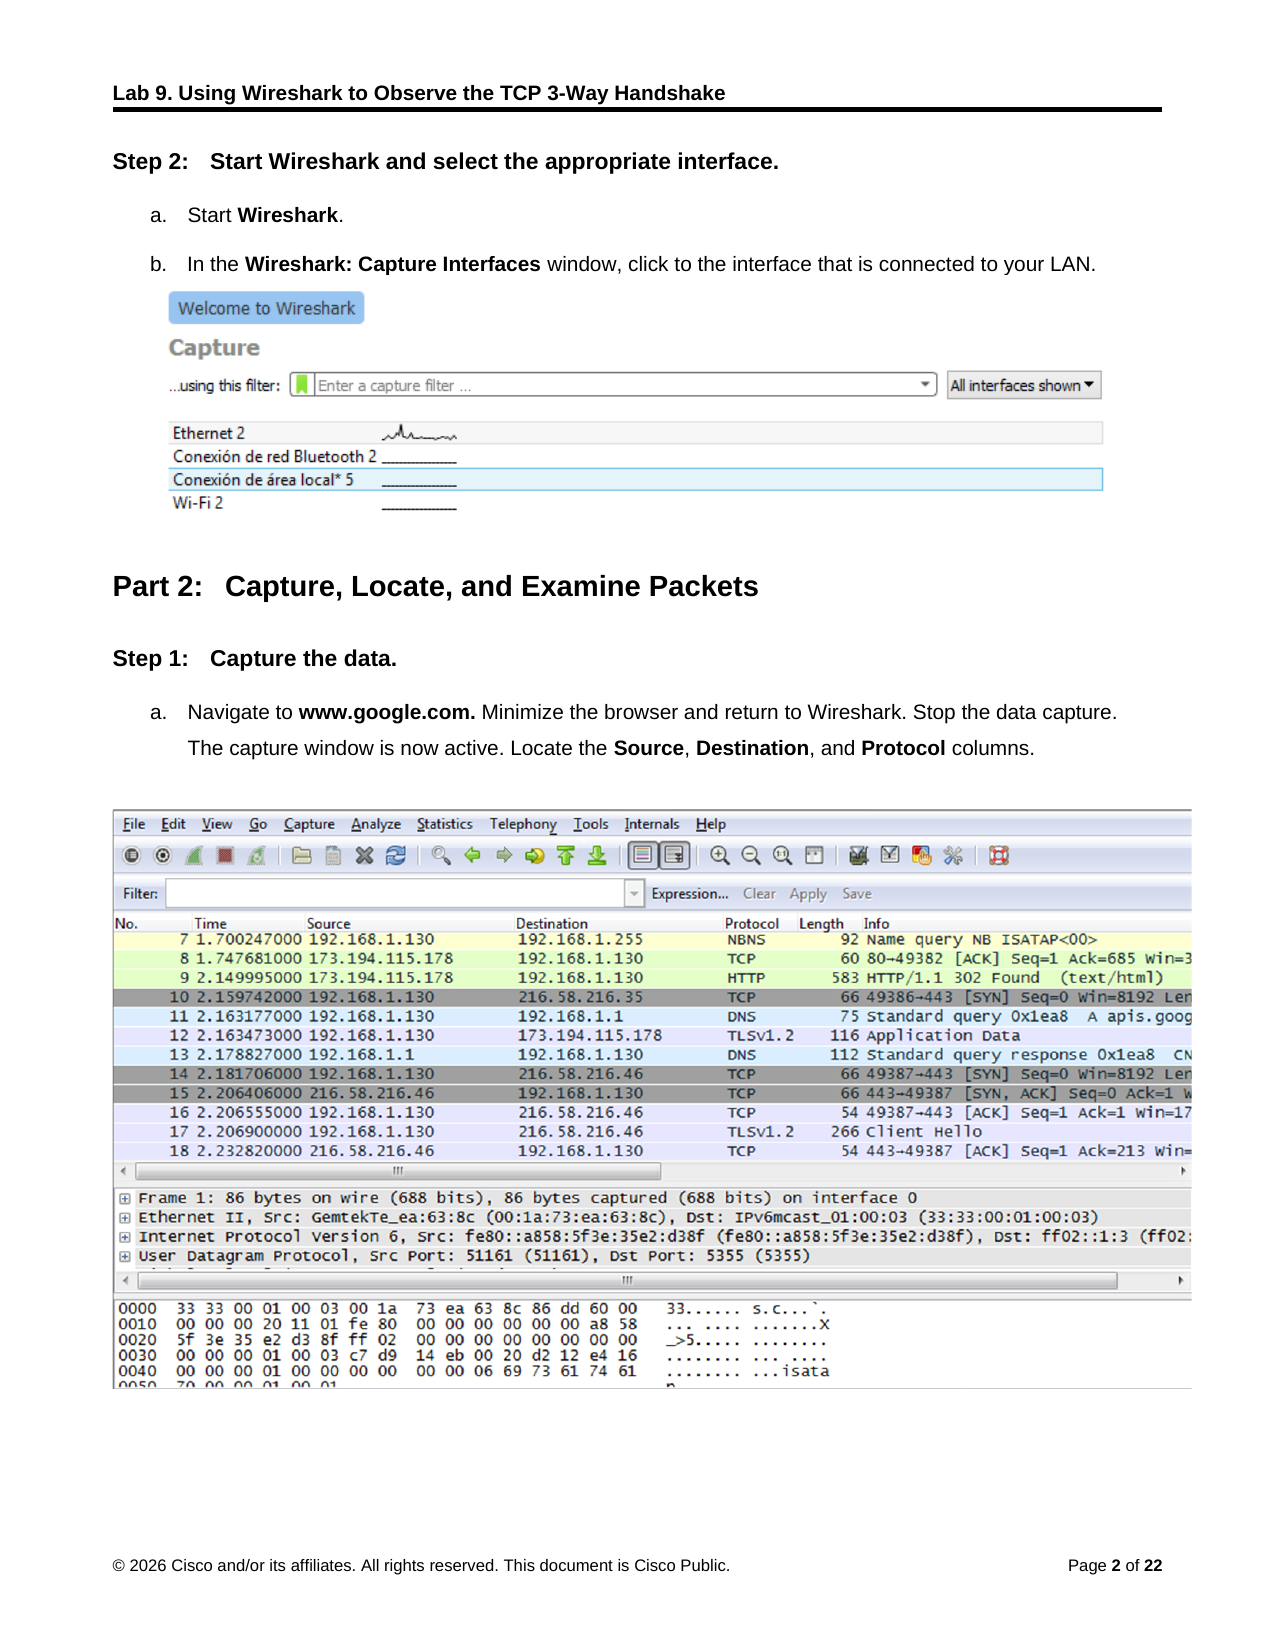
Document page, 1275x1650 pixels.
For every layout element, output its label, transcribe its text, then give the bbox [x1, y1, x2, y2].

text Start Wireshark. [150, 203, 1162, 227]
picture [112, 809, 1192, 1389]
text Start Wireshark and select the appropriate interface. [112, 148, 1162, 174]
text Navigate to www.google.com. Minimize the browser and return to Wireshark. Stop the data capture. [150, 700, 1162, 724]
text Capture the data. [112, 644, 1162, 671]
text In the Wireshark: Capture Interfaces window, click to the interface that is connected to your LAN. [150, 252, 1162, 276]
picture [158, 275, 1117, 528]
text Capture, Locate, and Examine Packets [112, 568, 1162, 602]
text The capture window is now active. Locate the Source, Destination, and Protocol columns. [187, 736, 1162, 760]
